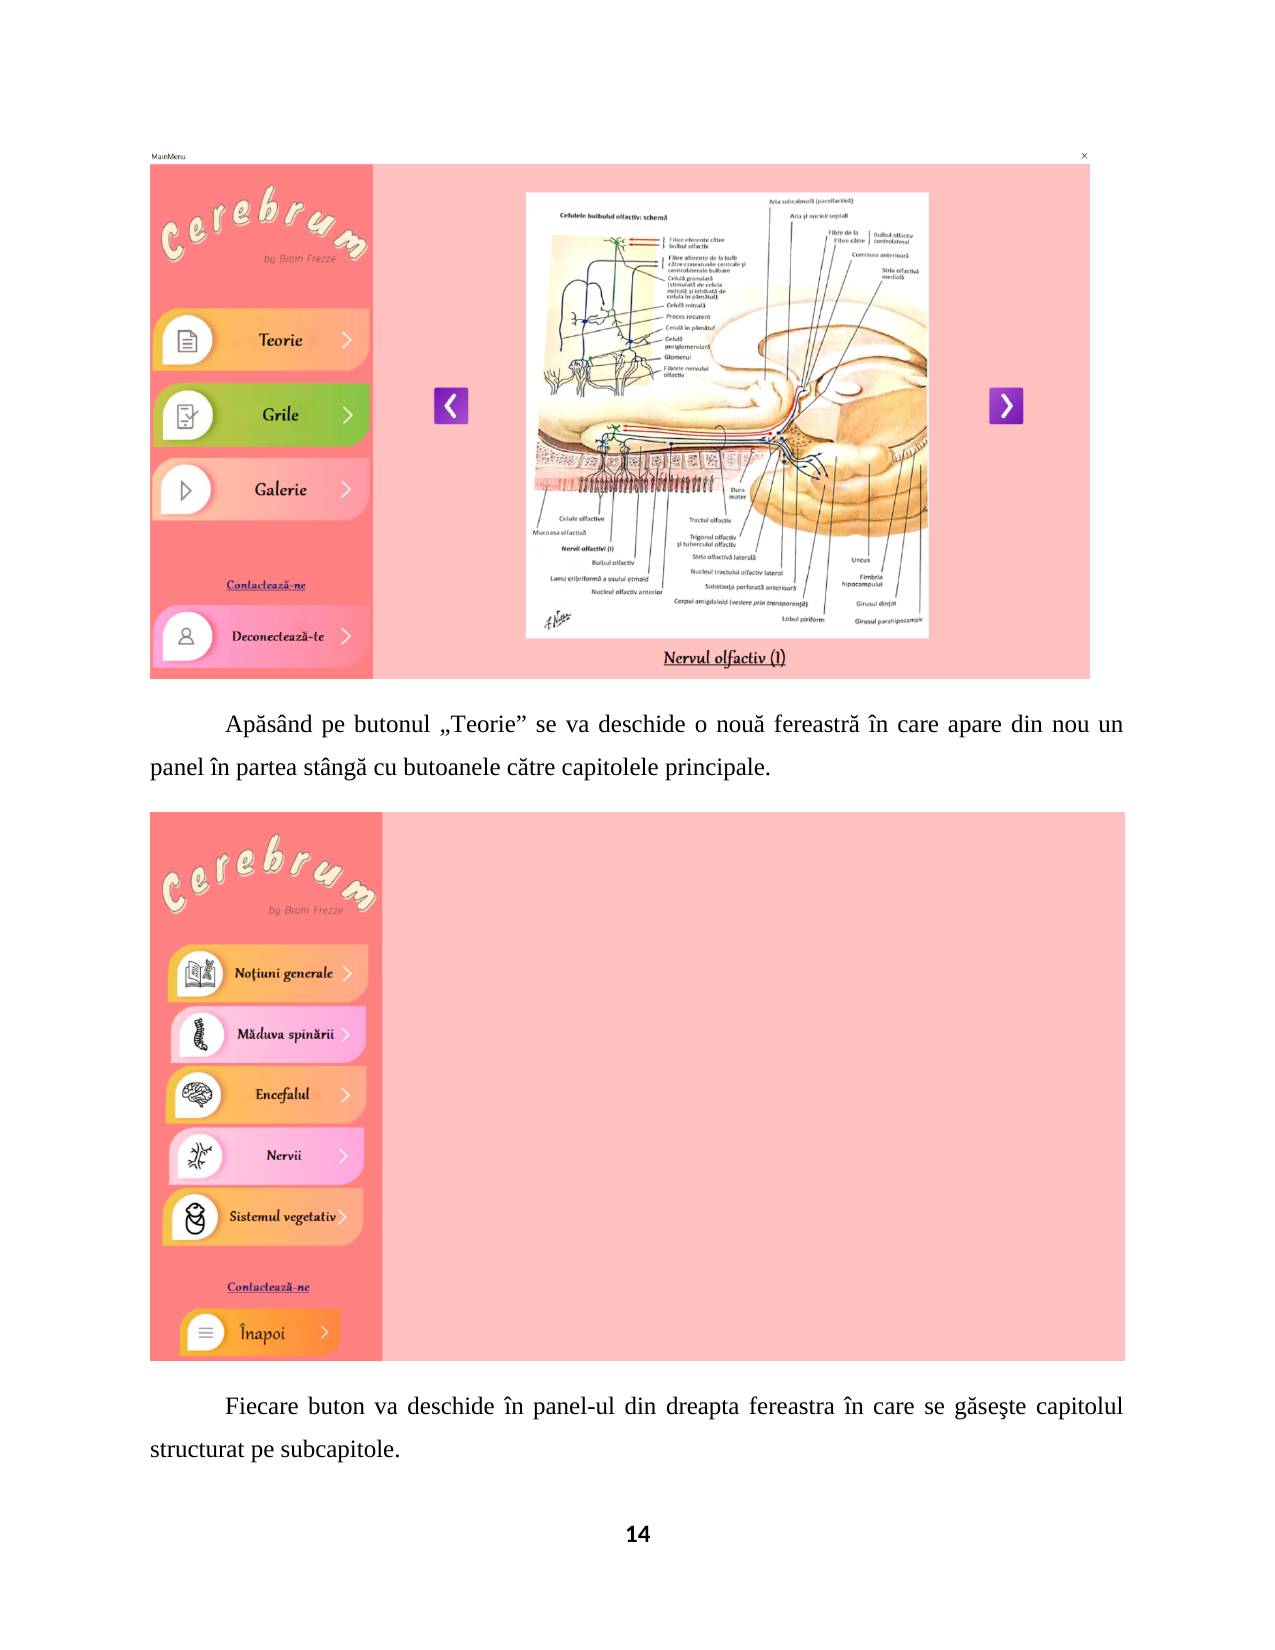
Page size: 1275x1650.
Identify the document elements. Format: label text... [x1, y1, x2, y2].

text Apăsând pe butonul „Teorie” se va deschide o nouă fereastră în care apare din nou un panel în partea stângă cu butoanele către capitolele principale. [150, 709, 1125, 781]
picture [150, 150, 1090, 679]
text Fiecare buton va deschide în panel-ul din dreapta fereastra în care se găseşte capitolul structurat pe subcapitole. [150, 1391, 1125, 1463]
picture [150, 812, 1125, 1361]
